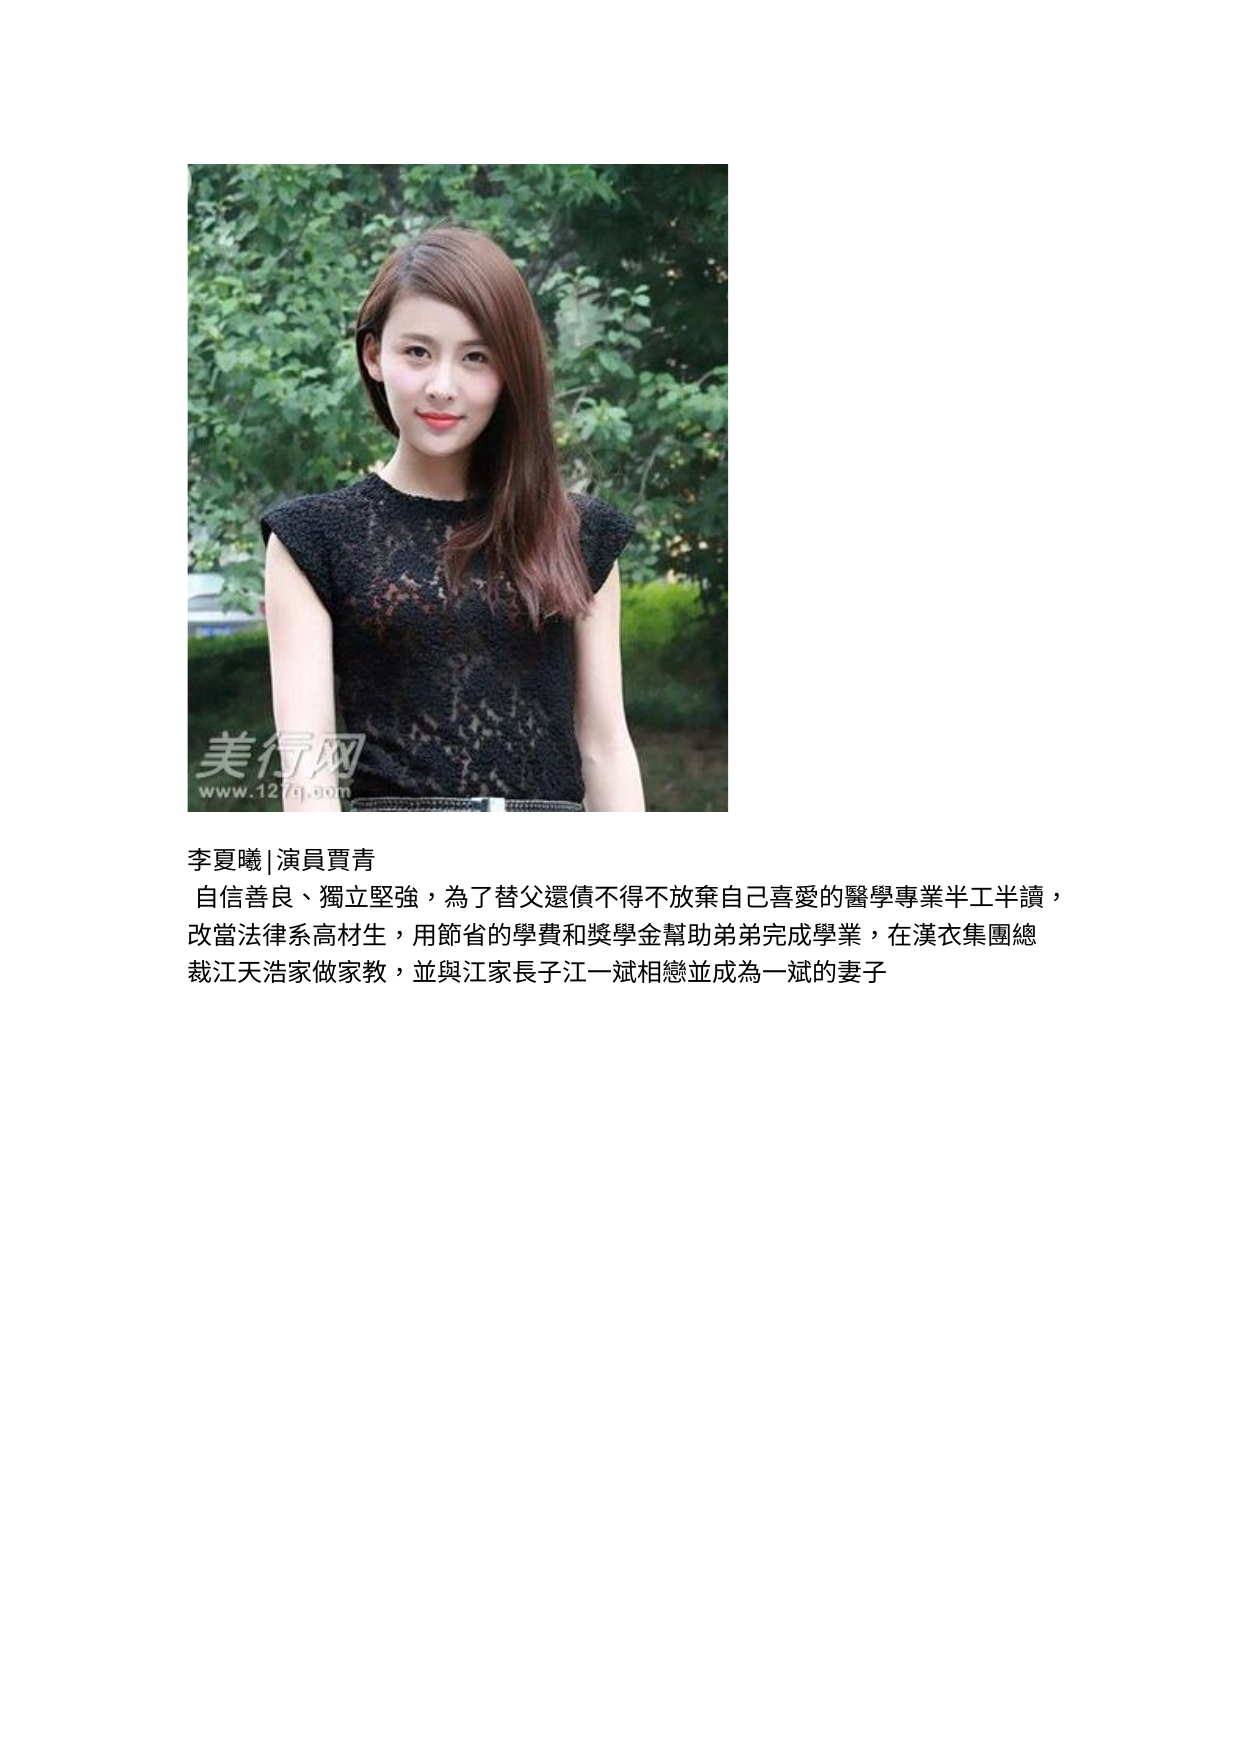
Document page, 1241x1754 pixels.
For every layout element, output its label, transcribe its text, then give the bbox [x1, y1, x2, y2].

text 李夏曦|演員賈青 [187, 839, 1053, 877]
picture [187, 164, 729, 812]
text 自信善良、獨立堅強，為了替父還債不得不放棄自己喜愛的醫學專業半工半讀，改當法律系高材生，用節省的學費和獎學金幫助弟弟完成學業，在漢衣集團總裁江天浩家做家教，並與江家長子江一斌相戀並成為一斌的妻子 [187, 877, 1053, 989]
